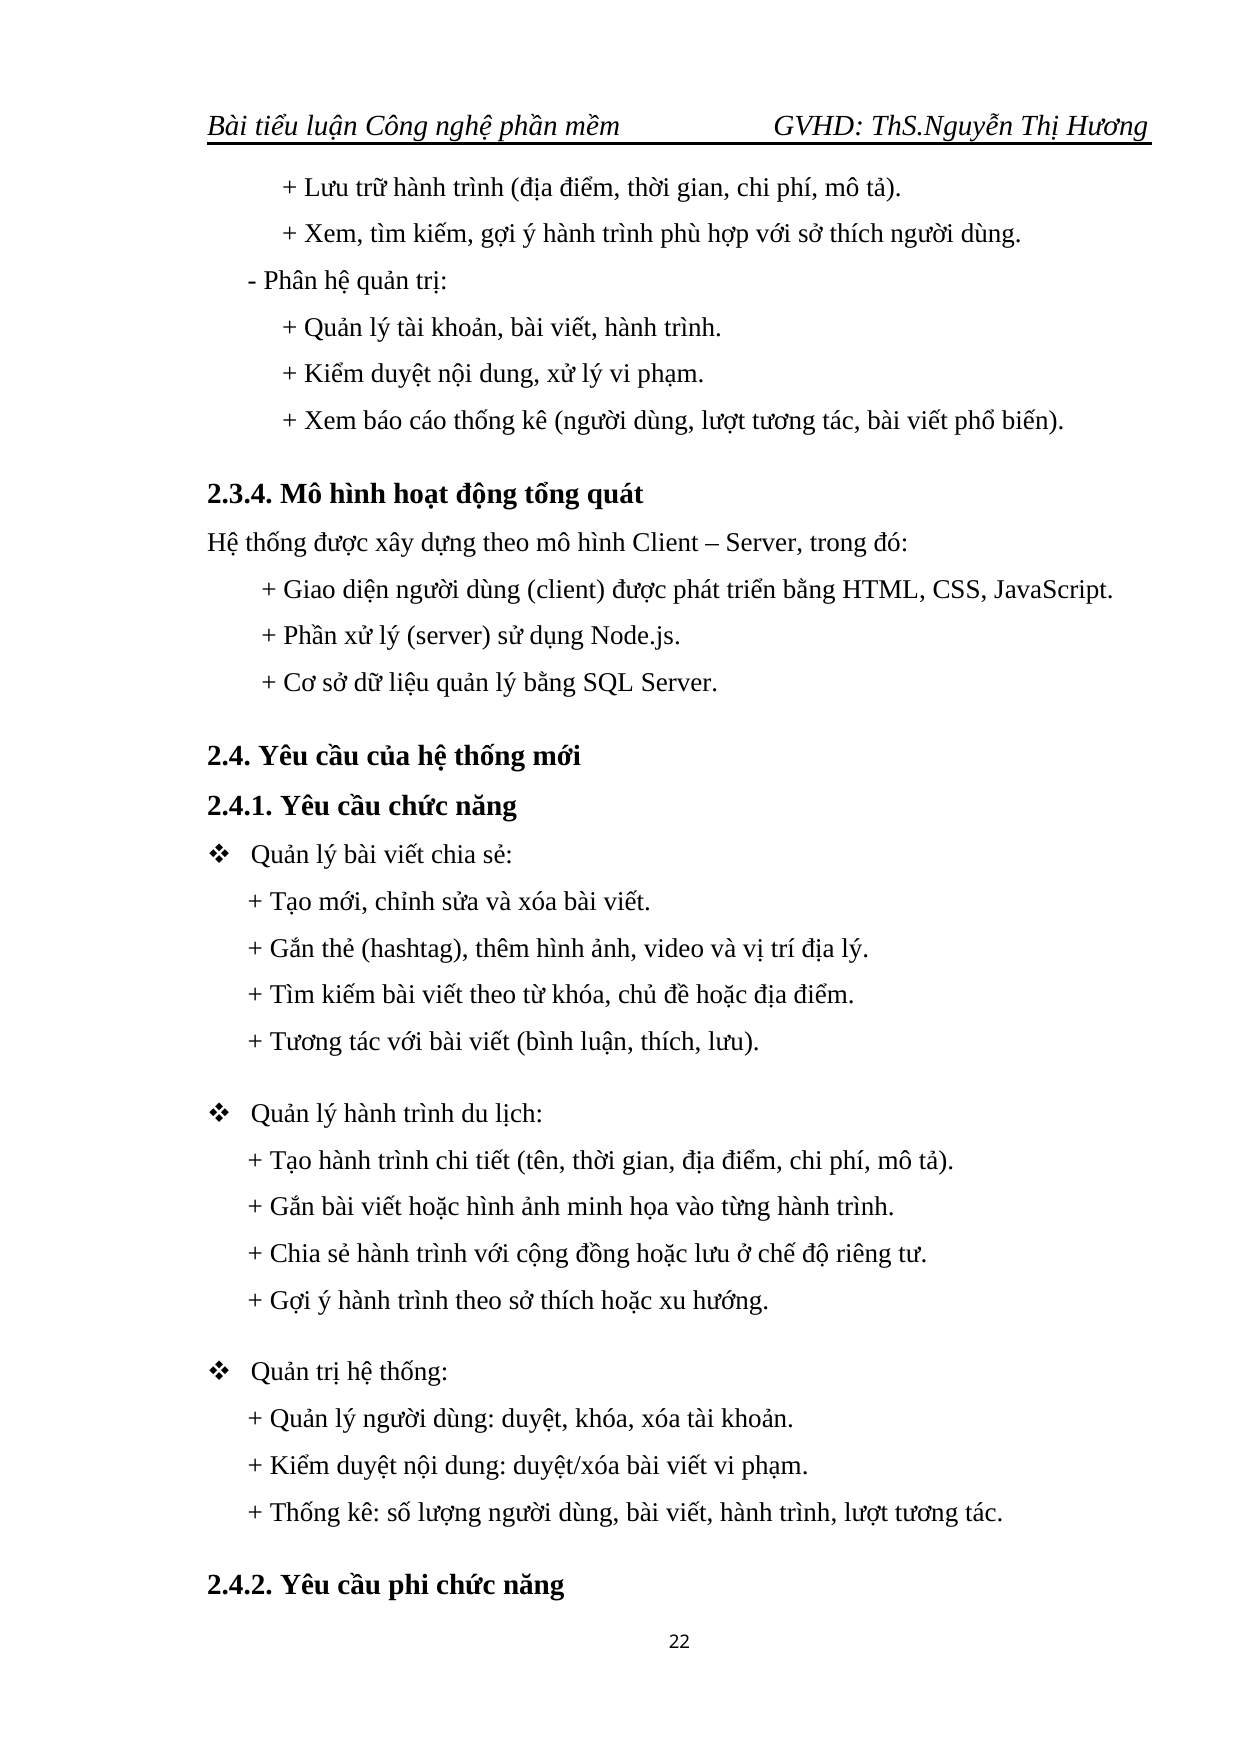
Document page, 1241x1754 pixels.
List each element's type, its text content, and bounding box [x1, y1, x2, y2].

text + Lưu trữ hành trình (địa điểm, thời gian, chi phí, mô tả). [207, 171, 1152, 202]
text + Tạo mới, chỉnh sửa và xóa bài viết. [207, 885, 1152, 916]
list Quản lý bài viết chia sẻ: [207, 838, 1152, 869]
text Hệ thống được xây dựng theo mô hình Client – Server, trong đó: [207, 526, 1152, 557]
text + Gắn bài viết hoặc hình ảnh minh họa vào từng hành trình. [207, 1190, 1152, 1222]
subtitle 2.3.4. Mô hình hoạt động tổng quát [207, 476, 1152, 509]
text + Gợi ý hành trình theo sở thích hoặc xu hướng. [207, 1284, 1152, 1315]
text + Kiểm duyệt nội dung, xử lý vi phạm. [207, 357, 1152, 388]
text + Chia sẻ hành trình với cộng đồng hoặc lưu ở chế độ riêng tư. [207, 1237, 1152, 1268]
text + Tương tác với bài viết (bình luận, thích, lưu). [207, 1025, 1152, 1056]
text + Tìm kiếm bài viết theo từ khóa, chủ đề hoặc địa điểm. [207, 978, 1152, 1010]
text - Phân hệ quản trị: [207, 264, 1152, 295]
text + Giao diện người dùng (client) được phát triển bằng HTML, CSS, JavaScript. [207, 573, 1152, 604]
text + Gắn thẻ (hashtag), thêm hình ảnh, video và vị trí địa lý. [207, 932, 1152, 963]
subtitle 2.4.2. Yêu cầu phi chức năng [207, 1567, 1152, 1601]
text + Cơ sở dữ liệu quản lý bằng SQL Server. [207, 666, 1152, 697]
text + Xem, tìm kiếm, gợi ý hành trình phù hợp với sở thích người dùng. [207, 217, 1152, 248]
text + Tạo hành trình chi tiết (tên, thời gian, địa điểm, chi phí, mô tả). [207, 1144, 1152, 1175]
subtitle 2.4.1. Yêu cầu chức năng [207, 788, 1152, 822]
text + Kiểm duyệt nội dung: duyệt/xóa bài viết vi phạm. [207, 1449, 1152, 1480]
list Quản lý hành trình du lịch: [207, 1097, 1152, 1128]
text + Quản lý người dùng: duyệt, khóa, xóa tài khoản. [207, 1402, 1152, 1433]
text + Phần xử lý (server) sử dụng Node.js. [207, 619, 1152, 651]
text + Xem báo cáo thống kê (người dùng, lượt tương tác, bài viết phổ biến). [207, 404, 1152, 435]
subtitle 2.4. Yêu cầu của hệ thống mới [207, 738, 1152, 771]
text + Thống kê: số lượng người dùng, bài viết, hành trình, lượt tương tác. [207, 1496, 1152, 1527]
text + Quản lý tài khoản, bài viết, hành trình. [207, 311, 1152, 342]
list Quản trị hệ thống: [207, 1355, 1152, 1387]
